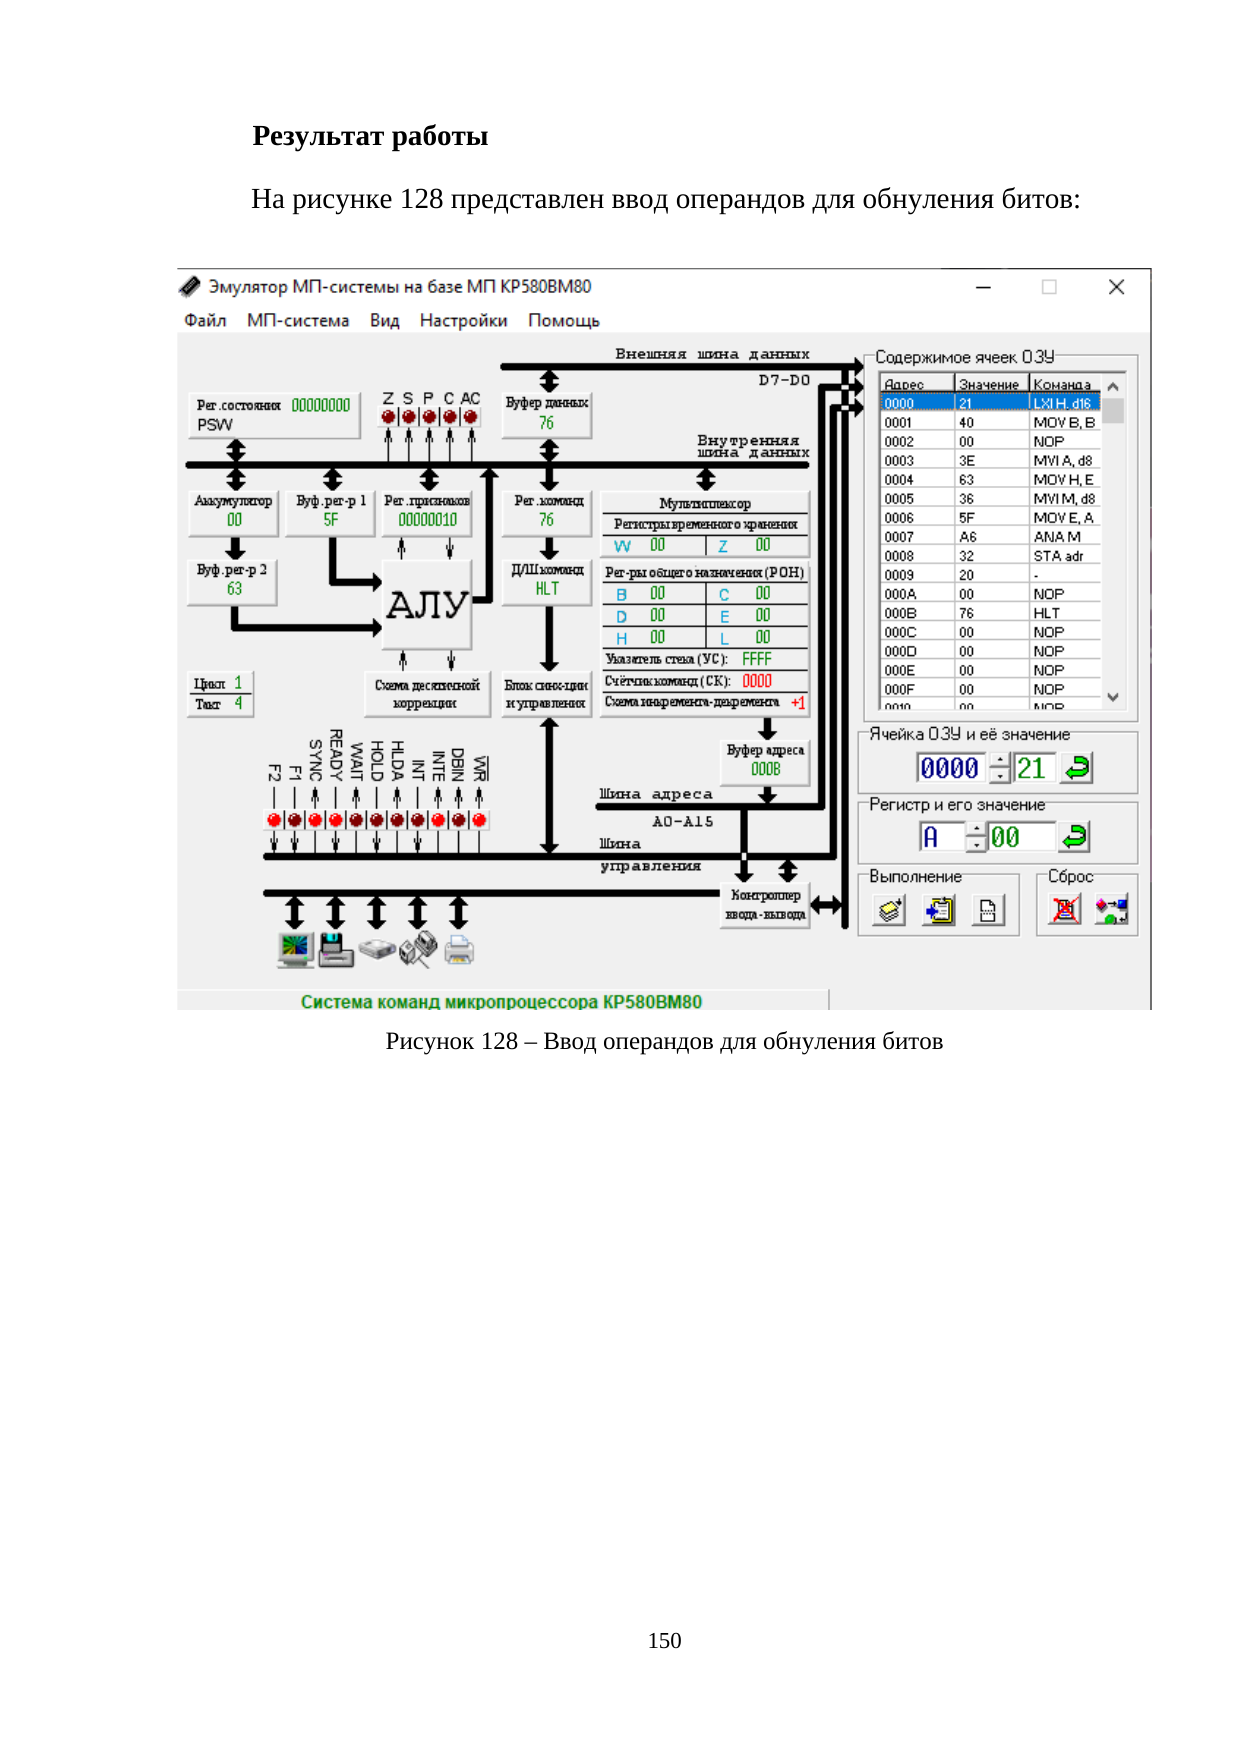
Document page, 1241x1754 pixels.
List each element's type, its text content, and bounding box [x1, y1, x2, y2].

picture [177, 268, 1152, 1010]
text Результат работы [177, 118, 1152, 152]
text На рисунке 128 представлен ввод операндов для обнуления битов: [177, 181, 1152, 214]
text Рисунок 128 – Ввод операндов для обнуления битов [177, 1026, 1152, 1055]
